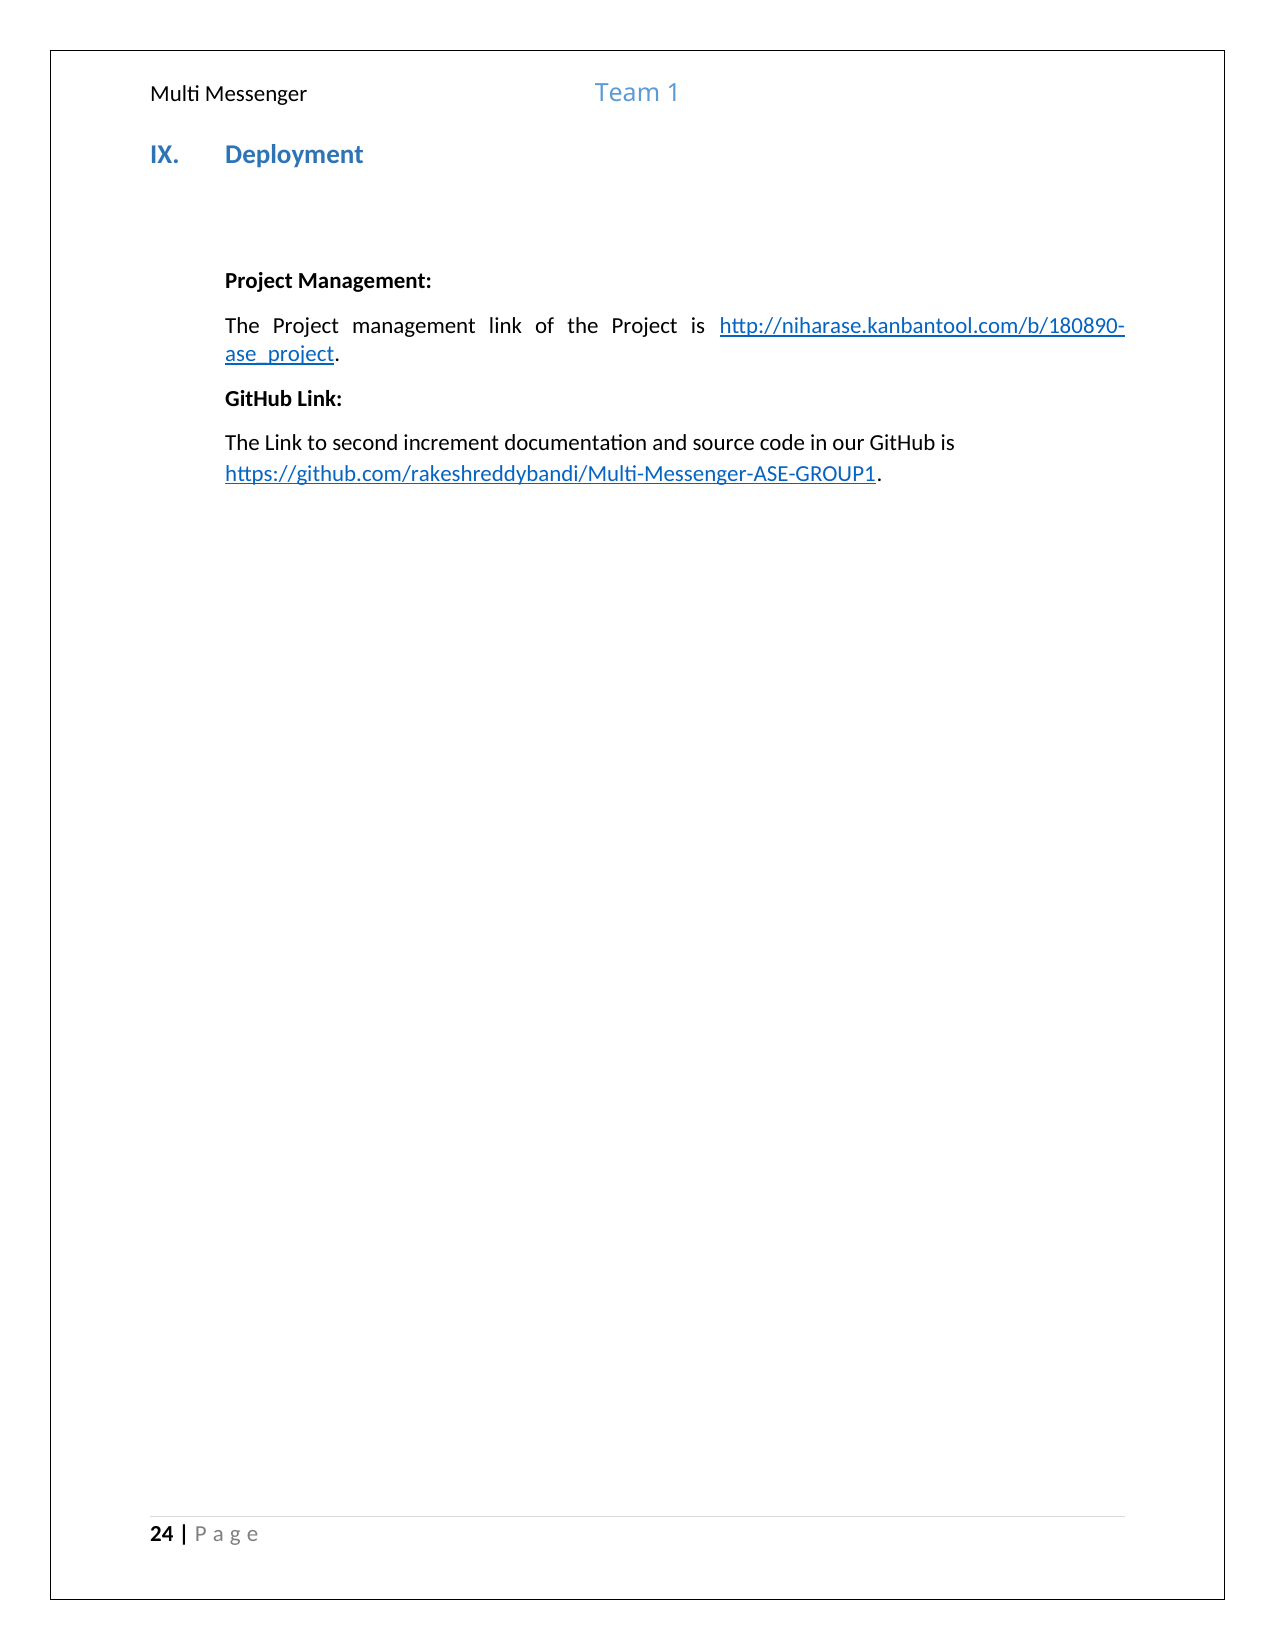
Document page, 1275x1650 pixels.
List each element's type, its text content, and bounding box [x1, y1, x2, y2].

text The Link to second increment documentation and source code in our GitHub is https://github.com/rakeshreddybandi/Multi-Messenger-ASE-GROUP1. [150, 428, 1125, 487]
text The Project management link of the Project is http://niharase.kanbantool.com/b/180890-ase_project. [225, 311, 1125, 367]
subtitle Deployment [150, 137, 1125, 170]
text Project Management: [225, 266, 1125, 294]
text GitHub Link: [225, 384, 1125, 412]
